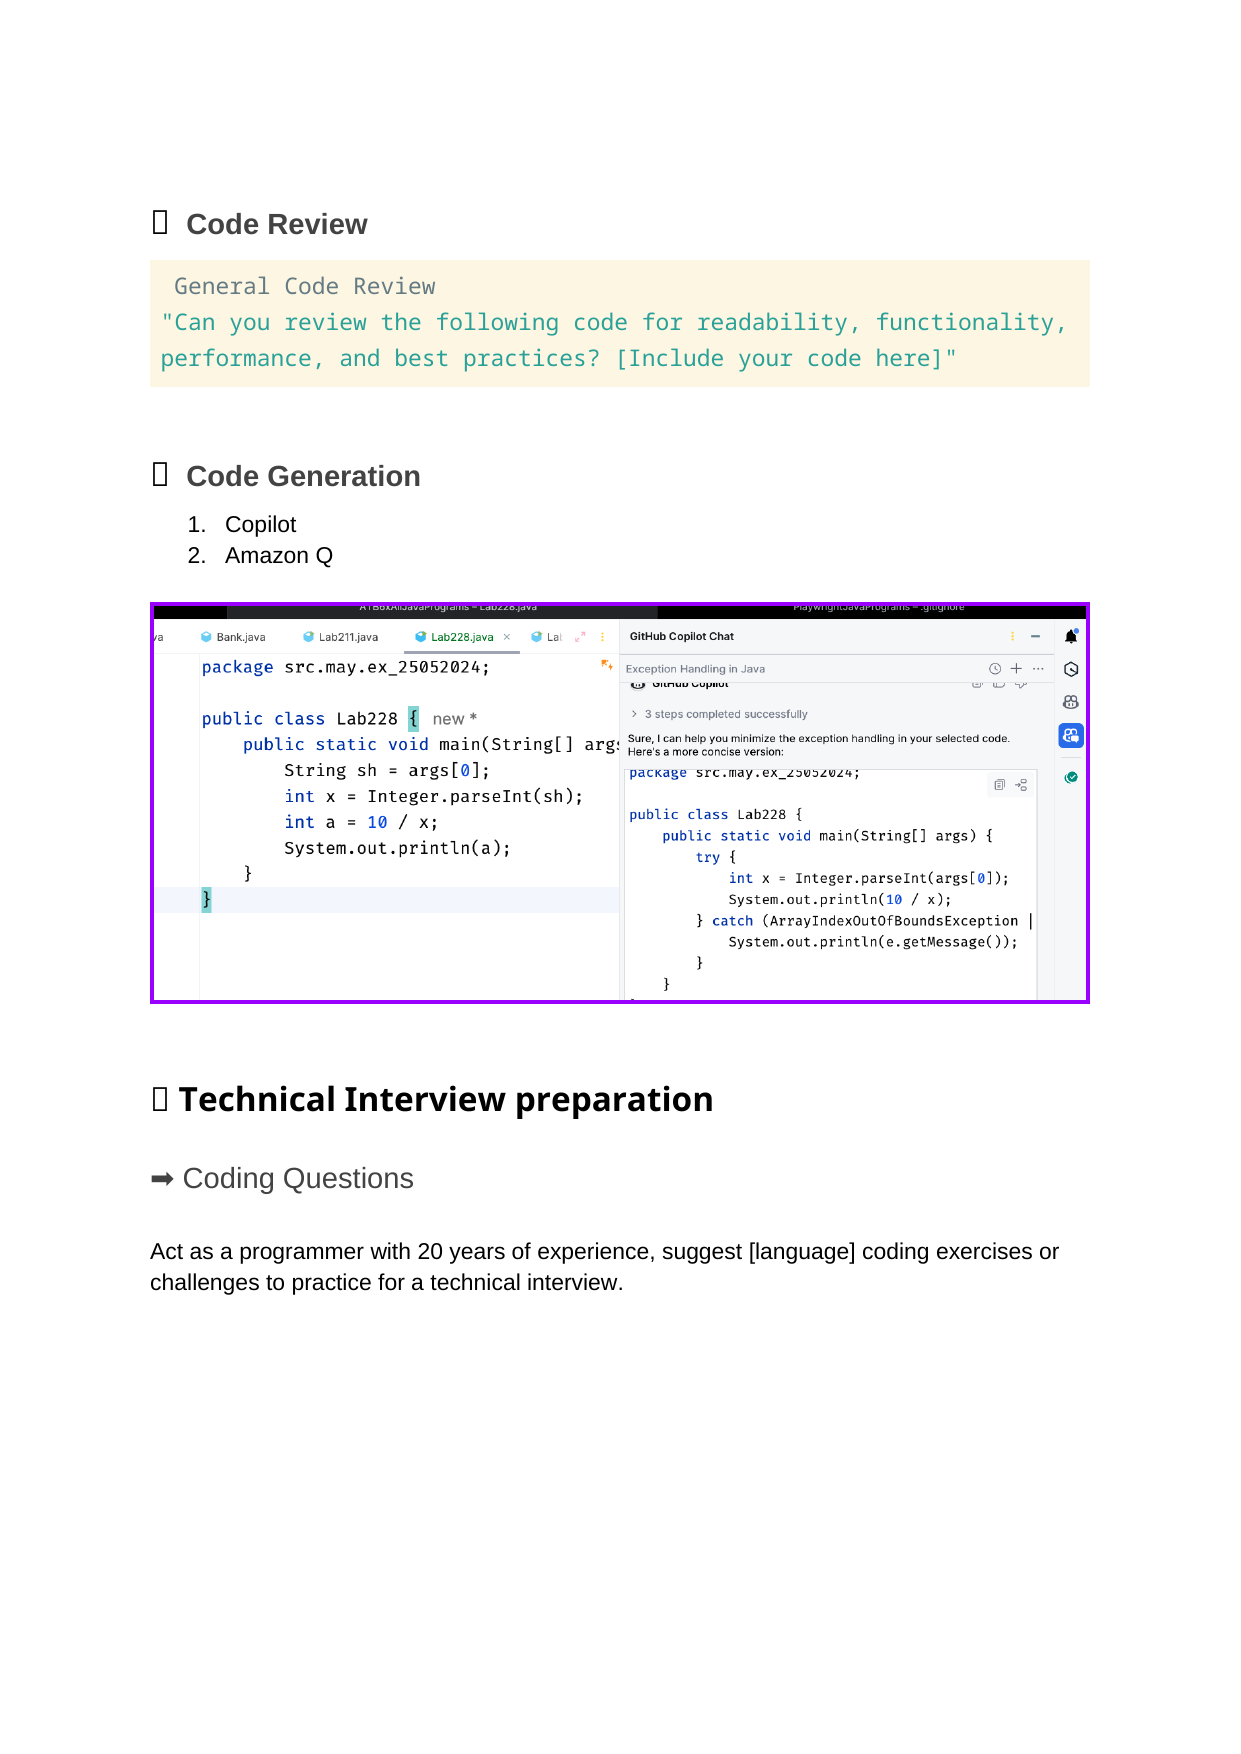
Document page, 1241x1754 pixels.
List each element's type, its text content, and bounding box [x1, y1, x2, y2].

subtitle ✅ Code Generation [150, 451, 1090, 496]
subtitle ✅ Code Review [150, 199, 1090, 244]
subtitle ➡️ Coding Questions [150, 1161, 1090, 1195]
picture [154, 606, 1086, 1000]
table_header General Code Review "Can you review the following code for readability, functionality, performance, and best practices? [Include your code here]" [150, 260, 1090, 387]
list Copilot [187, 511, 1090, 538]
list Amazon Q [187, 542, 1090, 568]
subtitle ✅ Technical Interview preparation [150, 1076, 1090, 1121]
text Act as a programmer with 20 years of experience, suggest [language] coding exercises or challenges to practice for a technical interview. [150, 1238, 1090, 1295]
